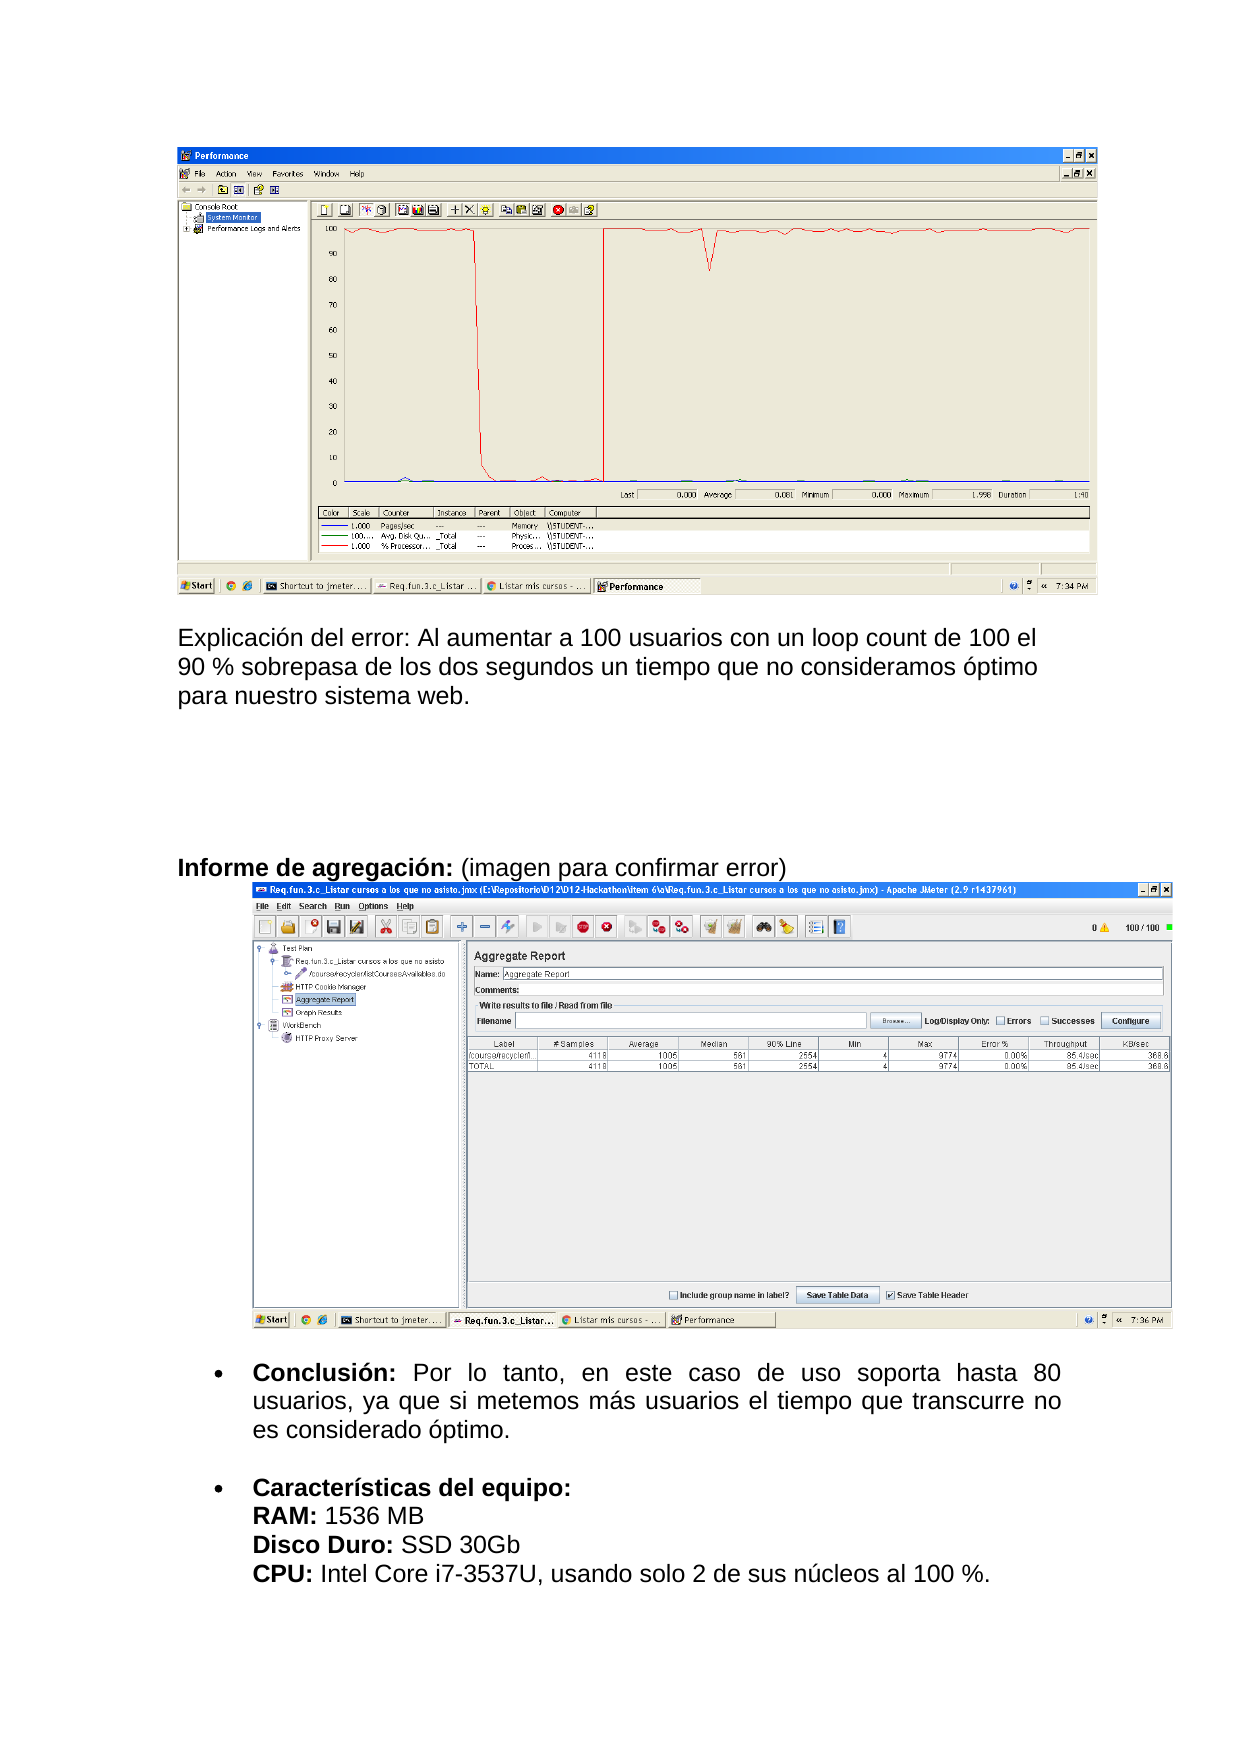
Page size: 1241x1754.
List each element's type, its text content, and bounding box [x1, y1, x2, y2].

text Explicación del error: Al aumentar a 100 usuarios con un loop count de 100 el 90 % sobrepasa de los dos segundos un tiempo que no consideramos óptimo para nuestro sistema web. [177, 623, 1063, 709]
text Disco Duro: SSD 30Gb [177, 1530, 1063, 1559]
list Conclusión: Por lo tanto, en este caso de uso soporta hasta 80 usuarios, ya que si metemos más usuarios el tiempo que transcurre no es considerado óptimo. [215, 1358, 1063, 1444]
text RAM: 1536 MB [252, 1501, 1063, 1530]
text CPU: Intel Core i7-3537U, usando solo 2 de sus núcleos al 100 %. [252, 1559, 1063, 1588]
picture [252, 882, 1173, 1329]
list Características del equipo: [215, 1473, 1063, 1501]
text Informe de agregación: (imagen para confirmar error) [177, 853, 1063, 882]
picture [177, 147, 1098, 595]
